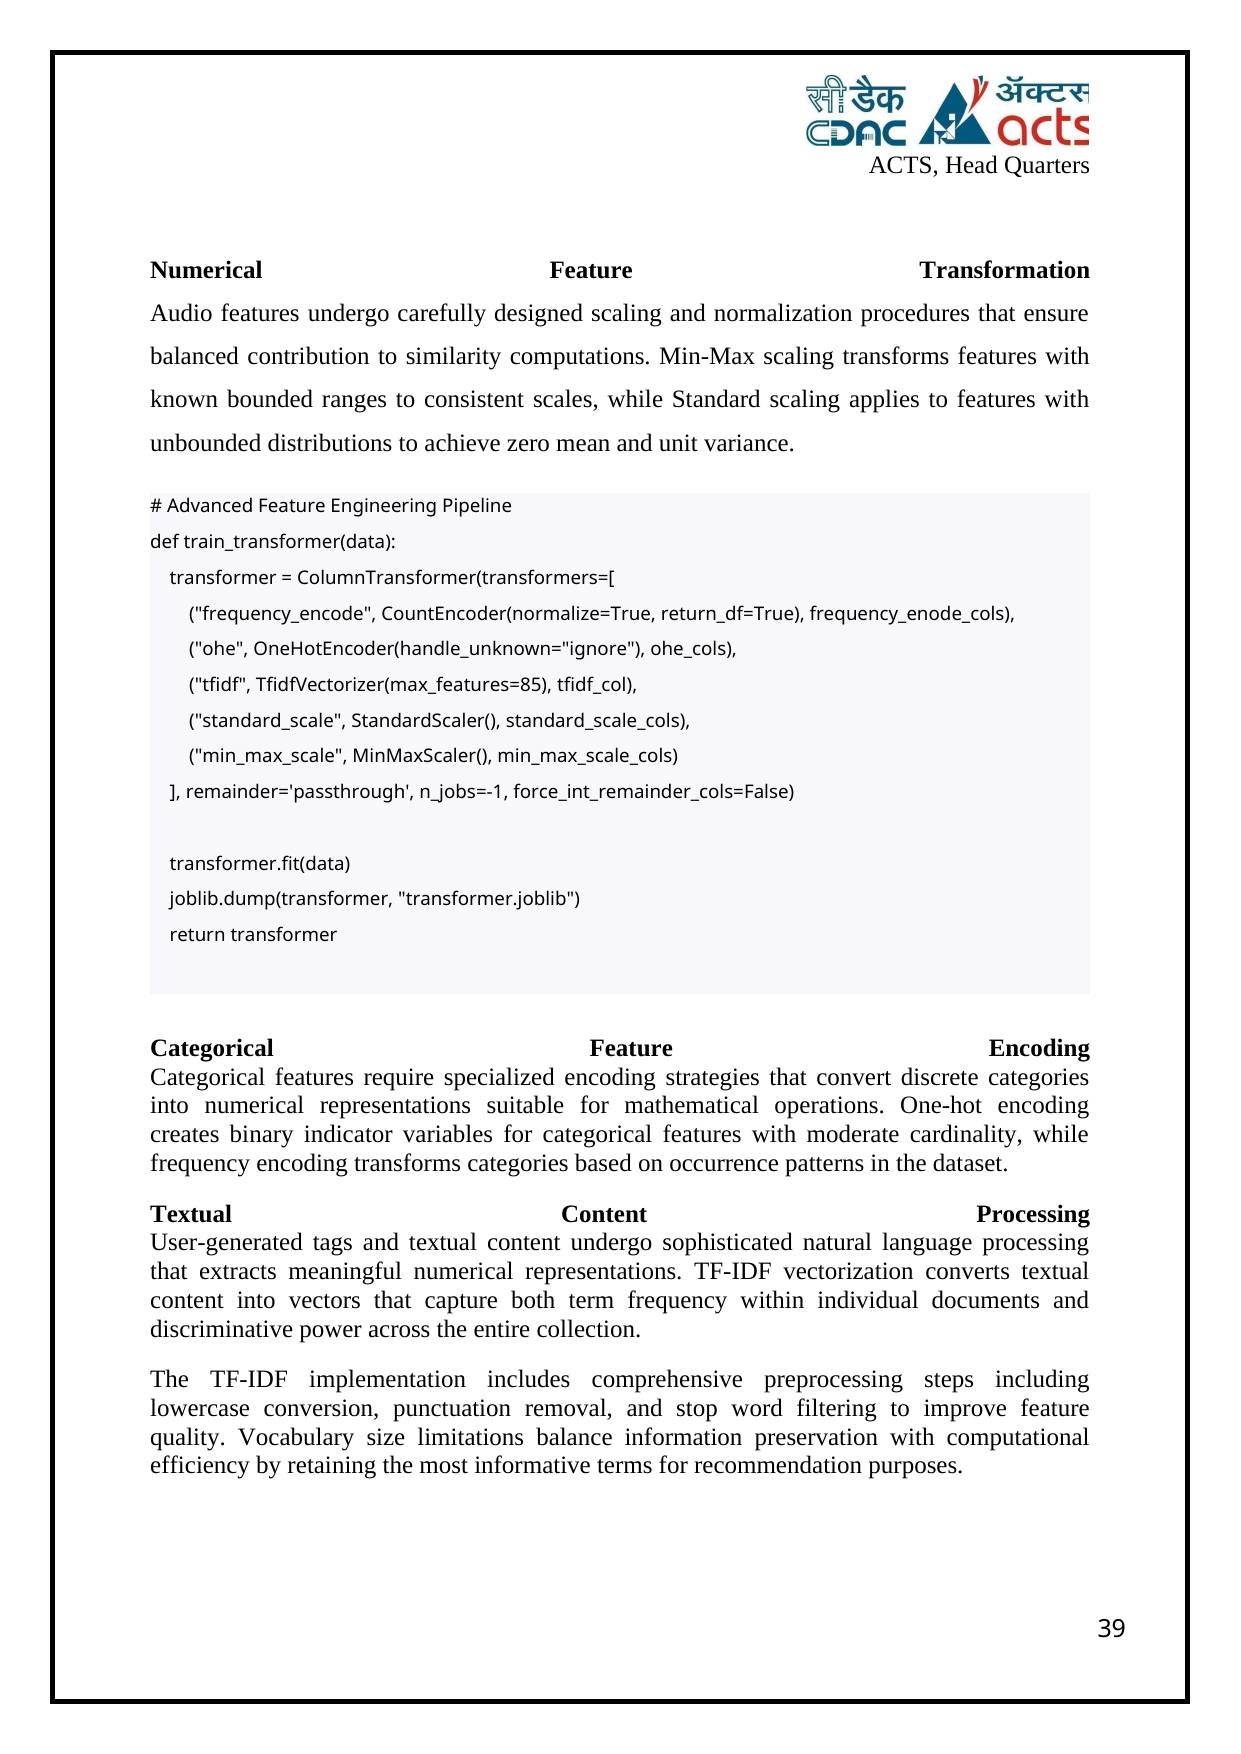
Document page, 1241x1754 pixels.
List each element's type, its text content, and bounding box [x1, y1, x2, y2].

text Numerical Feature Transformation Audio features undergo carefully designed scaling and normalization procedures that ensure balanced contribution to similarity computations. Min-Max scaling transforms features with known bounded ranges to consistent scales, while Standard scaling applies to features with unbounded distributions to achieve zero mean and unit variance. [150, 255, 1090, 456]
text # Advanced Feature Engineering Pipeline def train_transformer(data): transformer = ColumnTransformer(transformers=[ ("frequency_encode", CountEncoder(normalize=True, return_df=True), frequency_enode_cols), ("ohe", OneHotEncoder(handle_unknown="ignore"), ohe_cols), ("tfidf", TfidfVectorizer(max_features=85), tfidf_col), ("standard_scale", StandardScaler(), standard_scale_cols), ("min_max_scale", MinMaxScaler(), min_max_scale_cols) ], remainder='passthrough', n_jobs=-1, force_int_remainder_cols=False) transformer.fit(data) joblib.dump(transformer, "transformer.joblib") return transformer [150, 493, 1090, 994]
text Textual Content Processing User-generated tags and textual content undergo sophisticated natural language processing that extracts meaningful numerical representations. TF-IDF vectorization converts textual content into vectors that capture both term frequency within individual documents and discriminative power across the entire collection. [150, 1199, 1090, 1342]
picture [806, 75, 1089, 146]
text The TF-IDF implementation includes comprehensive preprocessing steps including lowercase conversion, punctuation removal, and stop word filtering to improve feature quality. Vocabulary size limitations balance information preservation with computational efficiency by retaining the most informative terms for recommendation purposes. [150, 1364, 1090, 1479]
text Categorical Feature Encoding Categorical features require specialized encoding strategies that convert discrete categories into numerical representations suitable for mathematical operations. One-hot encoding creates binary indicator variables for categorical features with moderate cardinality, while frequency encoding transforms categories based on occurrence patterns in the dataset. [150, 1033, 1090, 1177]
